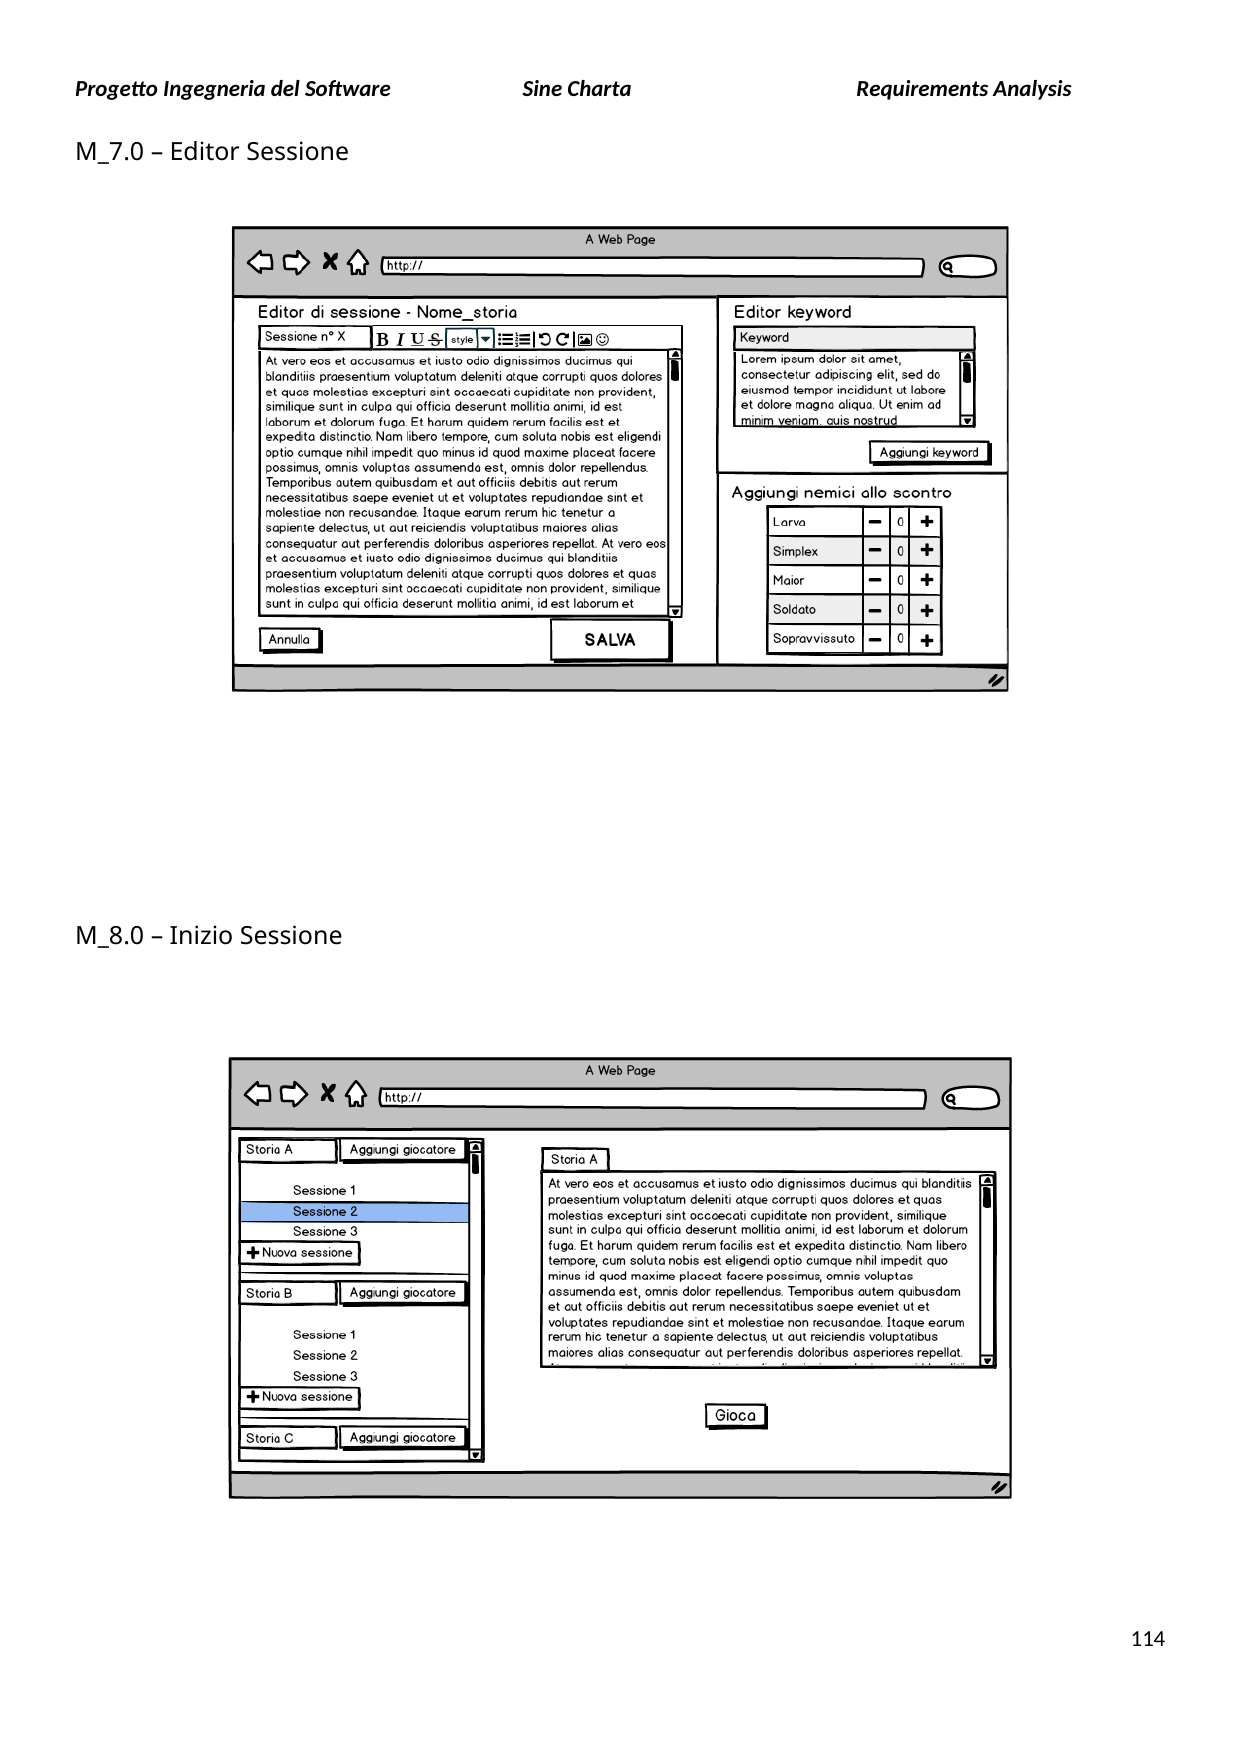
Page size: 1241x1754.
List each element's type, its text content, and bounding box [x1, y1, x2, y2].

subtitle M_7.0 – Editor Sessione [75, 134, 1165, 168]
subtitle M_8.0 – Inizio Sessione [75, 917, 1165, 951]
picture [231, 226, 1009, 692]
picture [228, 1057, 1012, 1499]
